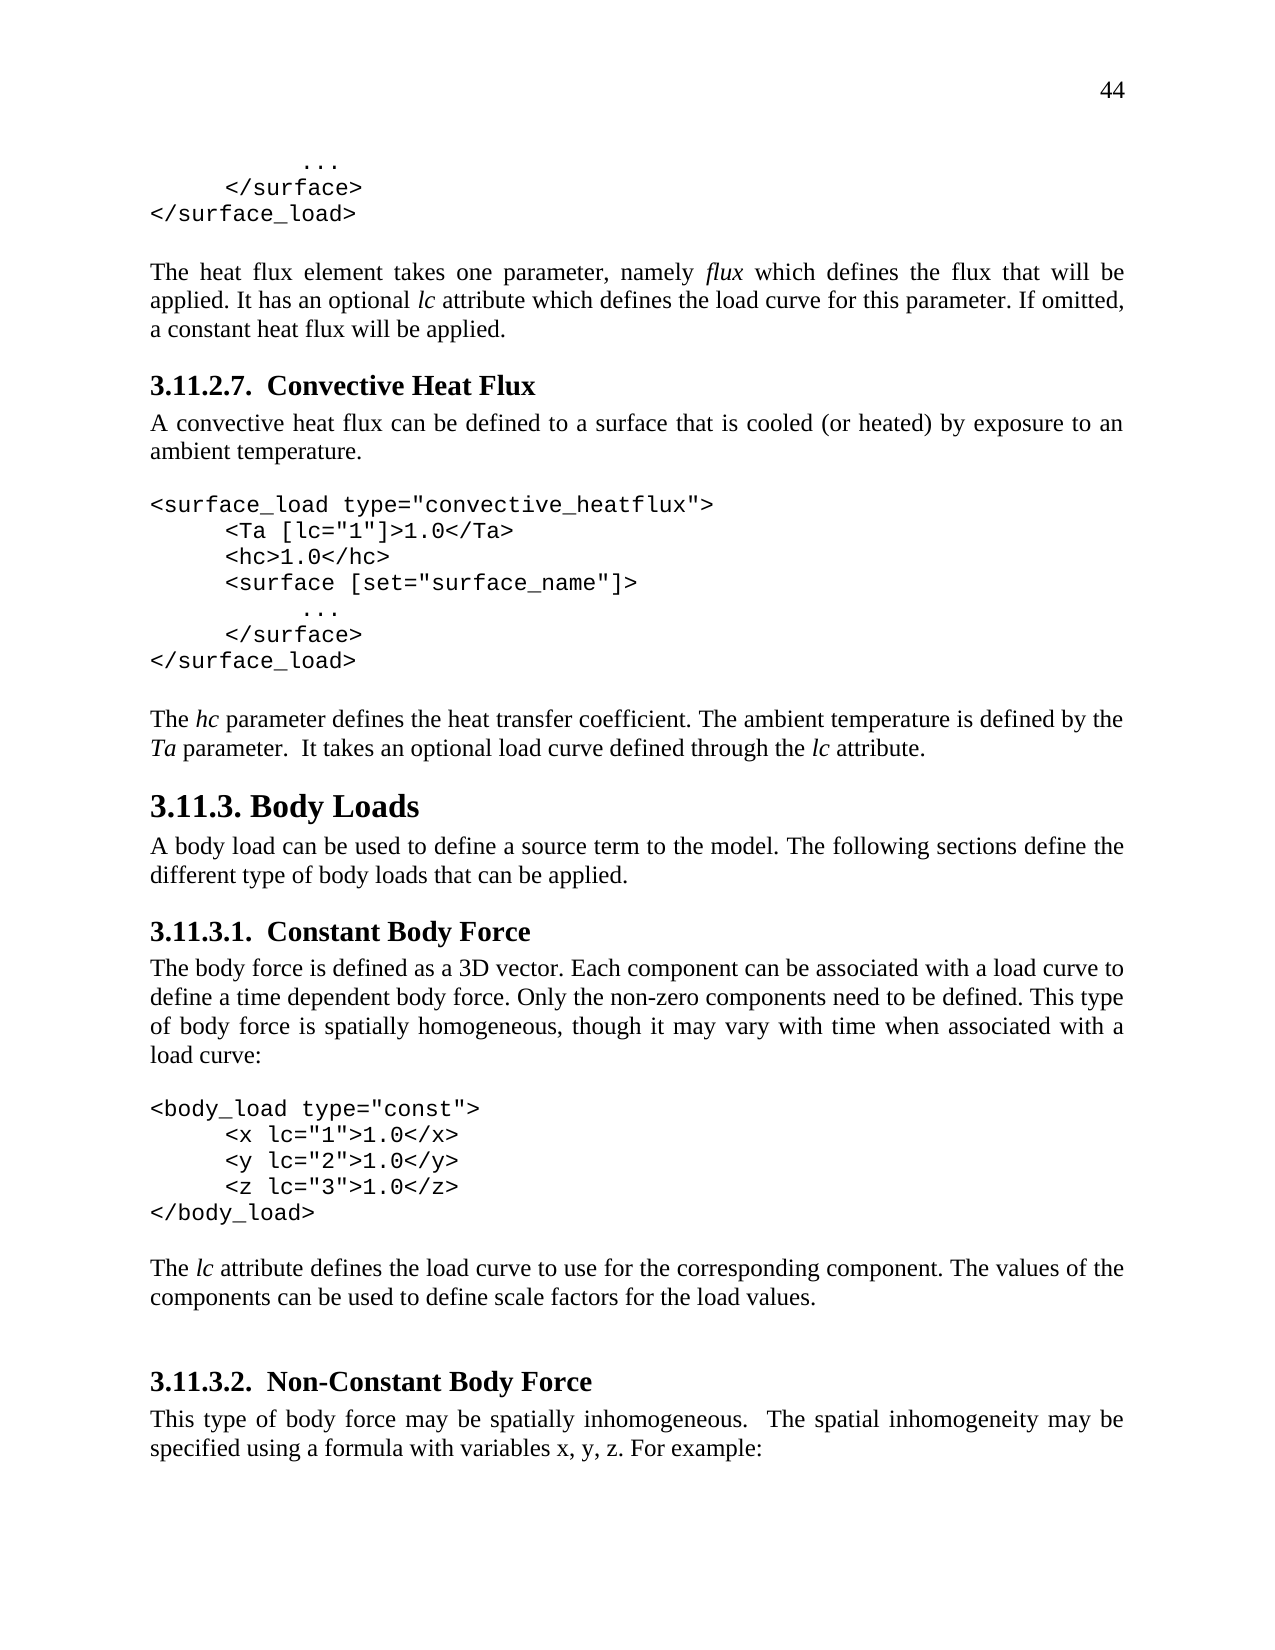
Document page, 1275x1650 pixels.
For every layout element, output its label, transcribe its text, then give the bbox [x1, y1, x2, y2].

subtitle Non-Constant Body Force [150, 1364, 1125, 1398]
subtitle Convective Heat Flux [150, 368, 1125, 401]
text <hc>1.0</hc> [150, 546, 1125, 572]
text <Ta [lc="1"]>1.0</Ta> [150, 520, 1125, 546]
text <y lc="2">1.0</y> [150, 1149, 1125, 1175]
text <surface [set="surface_name"]> [150, 572, 1125, 598]
text ... [150, 598, 1125, 623]
text </surface> [150, 176, 1125, 202]
text The lc attribute defines the load curve to use for the corresponding component. The values of the components can be used to define scale factors for the load values. [150, 1253, 1125, 1310]
text <x lc="1">1.0</x> [150, 1123, 1125, 1149]
subtitle Constant Body Force [150, 914, 1125, 947]
text </body_load> [150, 1201, 1125, 1227]
text The heat flux element takes one parameter, namely flux which defines the flux that will be applied. It has an optional lc attribute which defines the load curve for this parameter. If omitted, a constant heat flux will be applied. [150, 257, 1125, 343]
text </surface_load> [150, 649, 1125, 675]
text </surface> [150, 623, 1125, 649]
subtitle Body Loads [150, 787, 1125, 825]
text A body load can be used to define a source term to the model. The following sections define the different type of body loads that can be applied. [150, 831, 1125, 889]
text ... [150, 150, 1125, 176]
text <z lc="3">1.0</z> [150, 1175, 1125, 1201]
text <surface_load type="convective_heatflux"> [150, 494, 1125, 520]
text The hc parameter defines the heat transfer coefficient. The ambient temperature is defined by the Ta parameter. It takes an optional load curve defined through the lc attribute. [150, 704, 1125, 762]
text <body_load type="const"> [150, 1097, 1125, 1123]
text The body force is defined as a 3D vector. Each component can be associated with a load curve to define a time dependent body force. Only the non-zero components need to be defined. This type of body force is spatially homogeneous, though it may vary with time when associated with a load curve: [150, 953, 1125, 1068]
text A convective heat flux can be defined to a surface that is cooled (or heated) by exposure to an ambient temperature. [150, 408, 1125, 465]
text This type of body force may be spatially inhomogeneous. The spatial inhomogeneity may be specified using a formula with variables x, y, z. For example: [150, 1404, 1125, 1461]
text </surface_load> [150, 202, 1125, 228]
